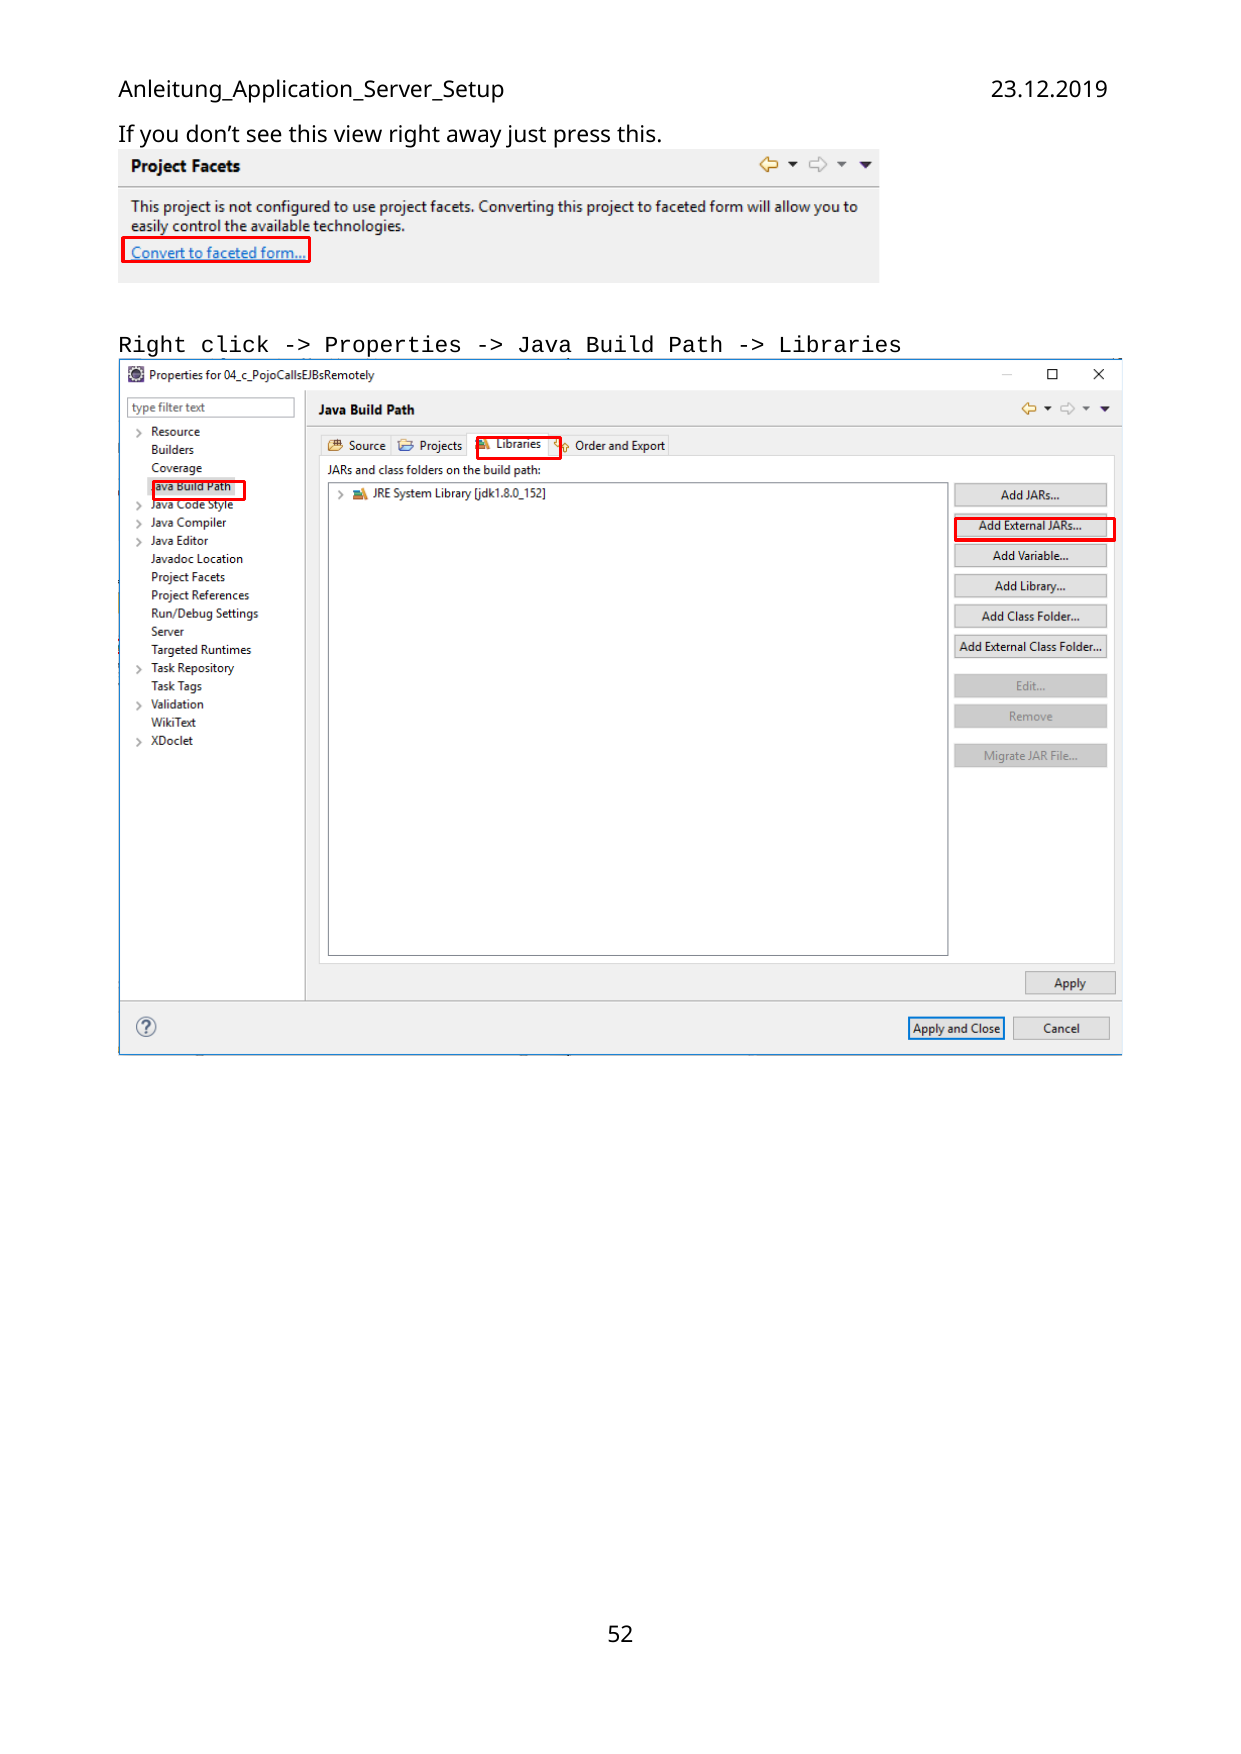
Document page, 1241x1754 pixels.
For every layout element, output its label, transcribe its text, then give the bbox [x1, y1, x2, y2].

text Right click -> Properties -> Java Build Path -> Libraries [118, 333, 1122, 358]
picture [118, 149, 880, 283]
picture [118, 358, 1123, 1056]
